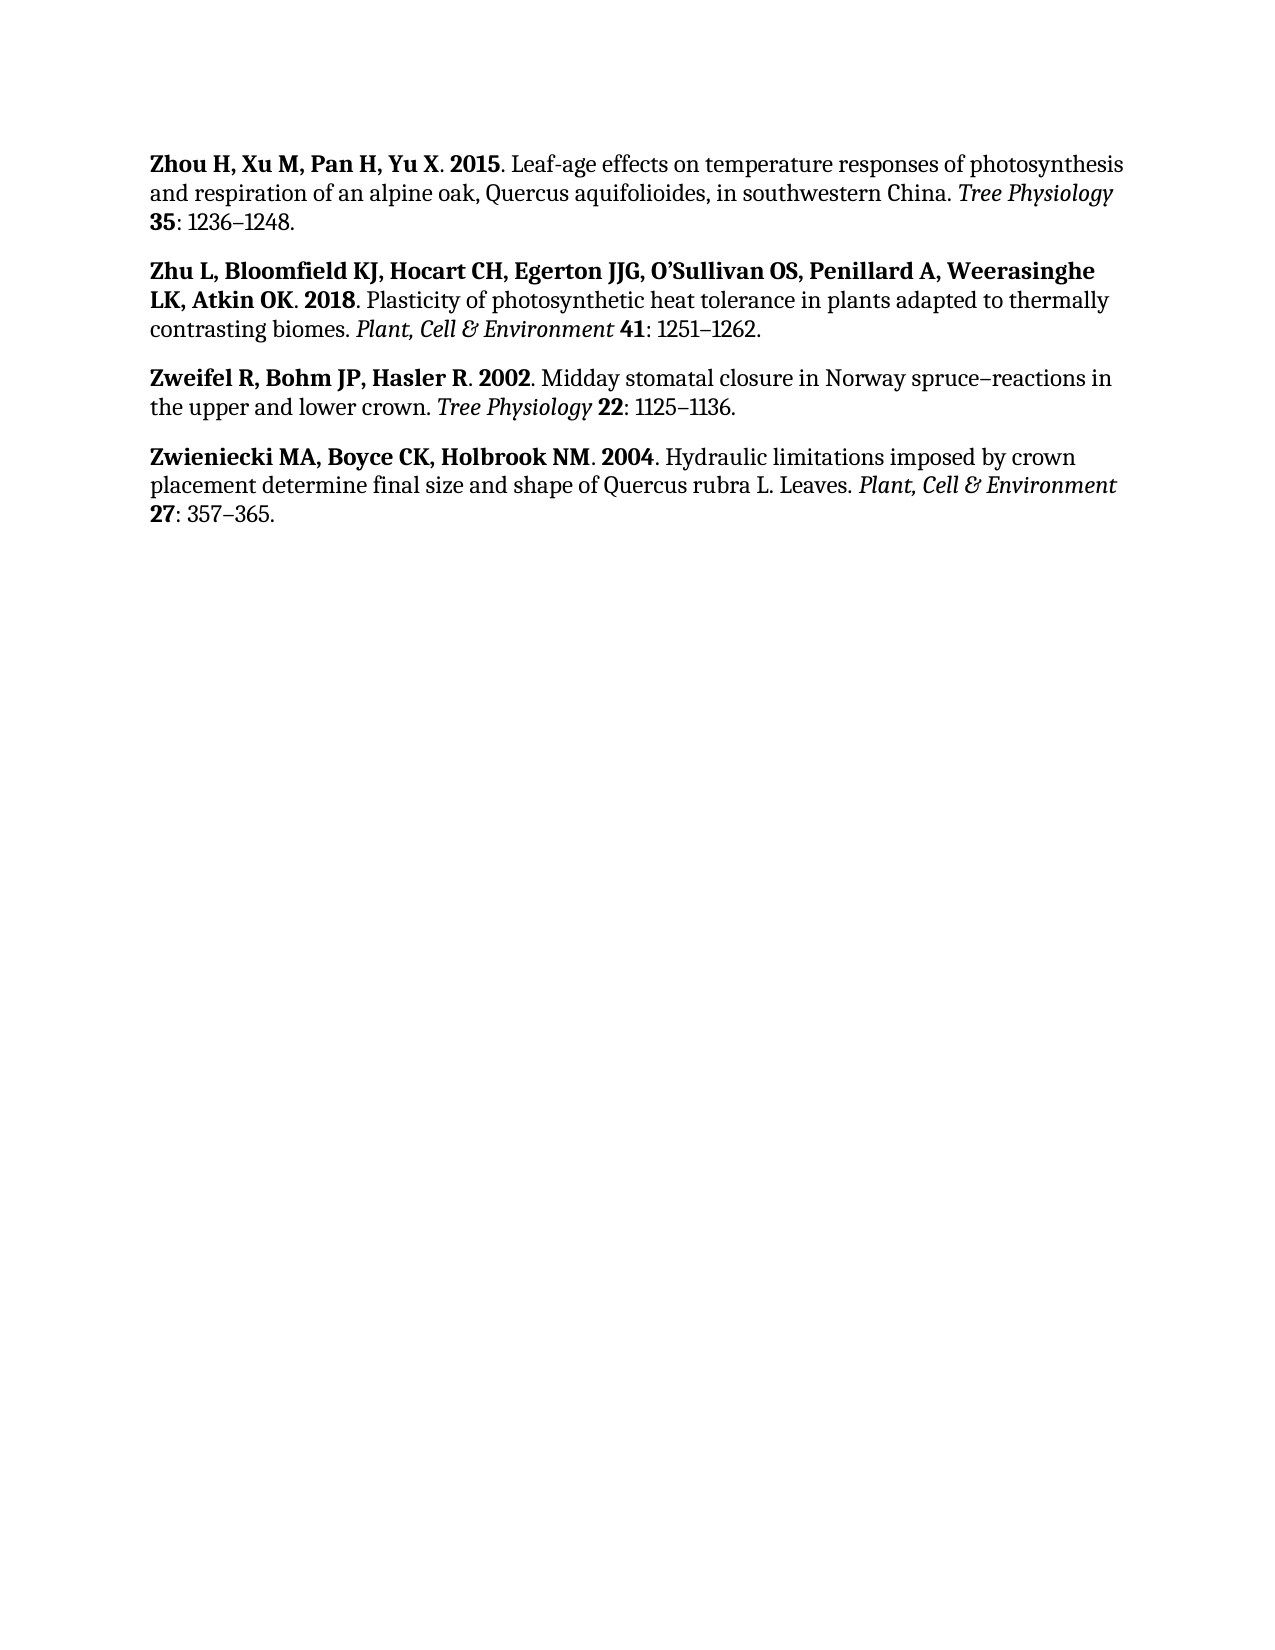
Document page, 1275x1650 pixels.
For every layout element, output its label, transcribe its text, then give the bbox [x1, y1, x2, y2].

text Zhu L, Bloomfield KJ, Hocart CH, Egerton JJG, O’Sullivan OS, Penillard A, Weerasinghe LK, Atkin OK. 2018. Plasticity of photosynthetic heat tolerance in plants adapted to thermally contrasting biomes. Plant, Cell & Environment 41: 1251–1262. [150, 257, 1125, 343]
text Zweifel R, Bohm JP, Hasler R. 2002. Midday stomatal closure in Norway spruce–reactions in the upper and lower crown. Tree Physiology 22: 1125–1136. [150, 364, 1125, 422]
text Zwieniecki MA, Boyce CK, Holbrook NM. 2004. Hydraulic limitations imposed by crown placement determine final size and shape of Quercus rubra L. Leaves. Plant, Cell & Environment 27: 357–365. [150, 442, 1125, 529]
text Zhou H, Xu M, Pan H, Yu X. 2015. Leaf-age effects on temperature responses of photosynthesis and respiration of an alpine oak, Quercus aquifolioides, in southwestern China. Tree Physiology 35: 1236–1248. [150, 150, 1125, 236]
